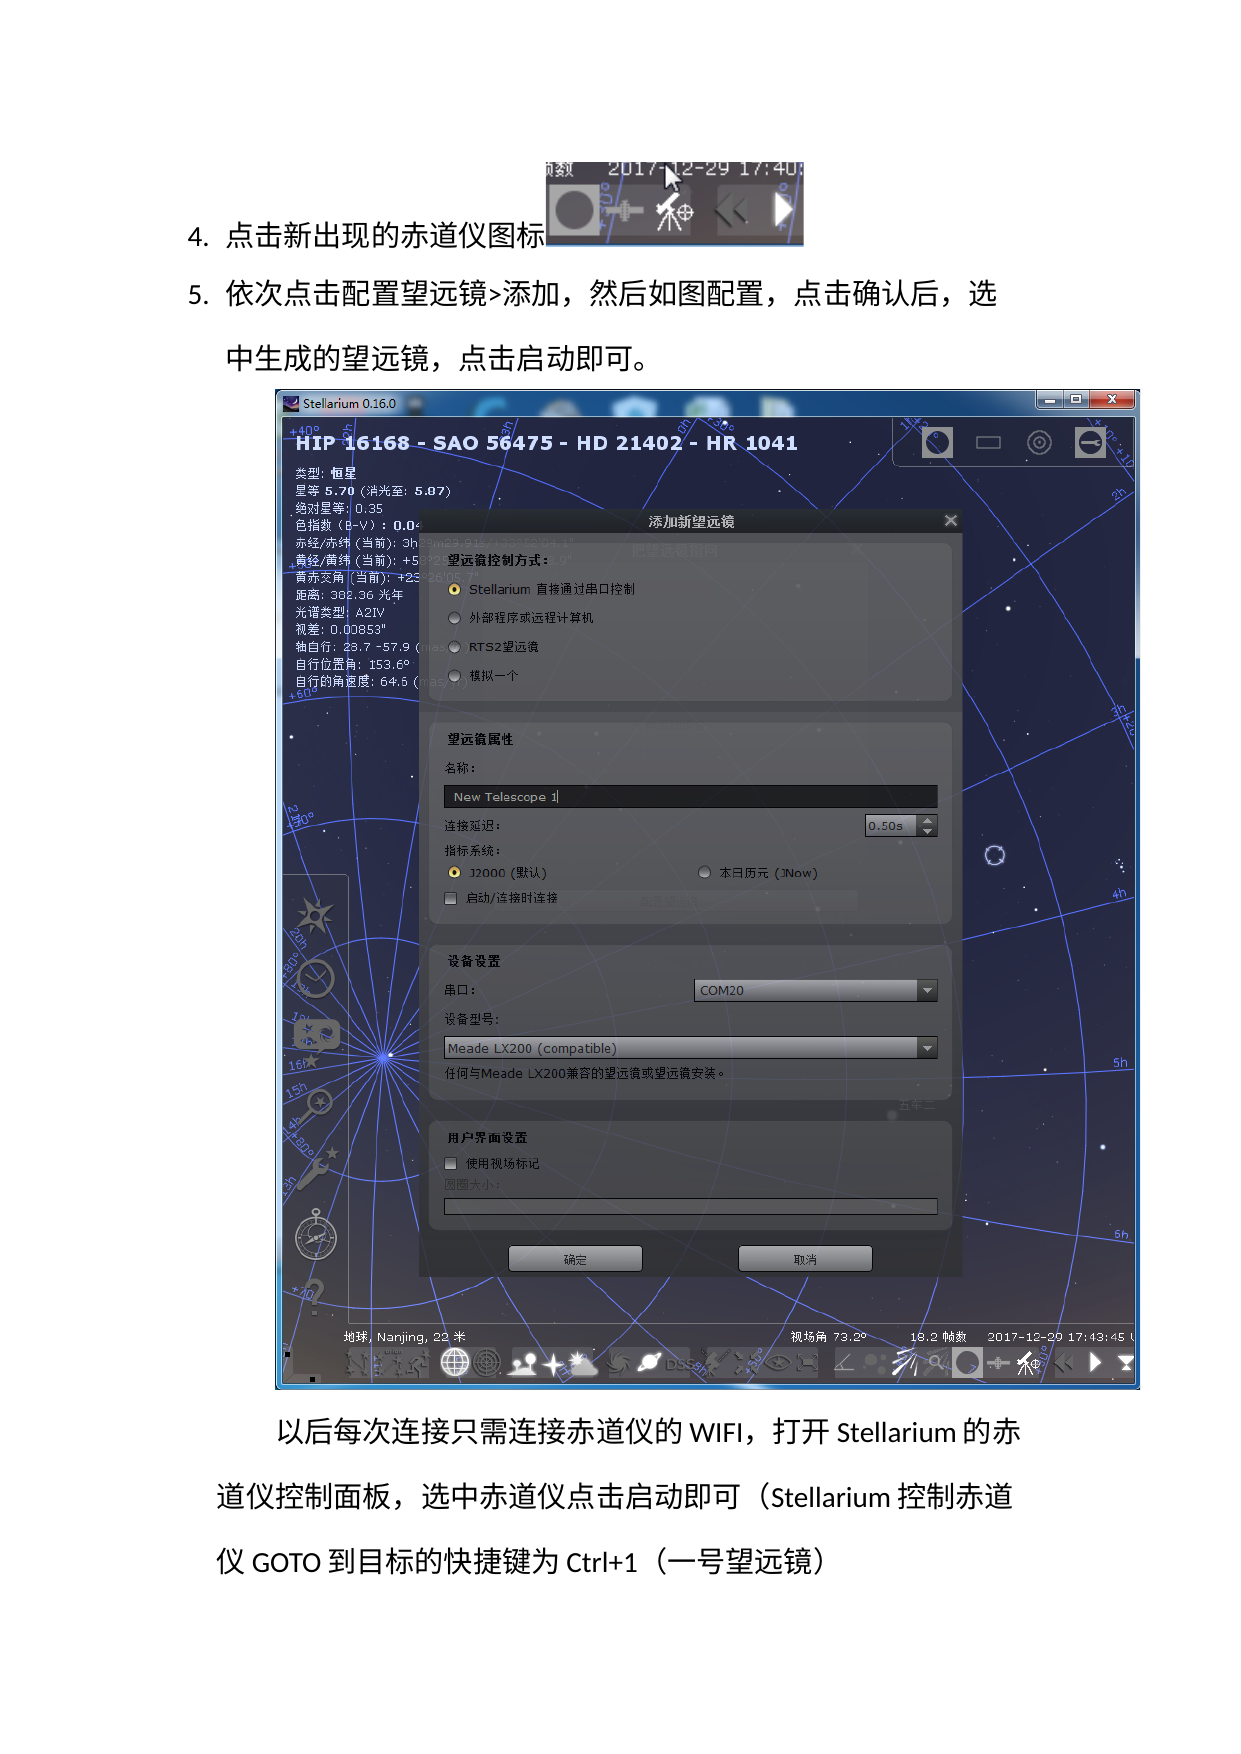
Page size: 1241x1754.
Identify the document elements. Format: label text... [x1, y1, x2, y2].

list 依次点击配置望远镜>添加，然后如图配置，点击确认后，选中生成的望远镜，点击启动即可。 [187, 259, 1023, 389]
text 以后每次连接只需连接赤道仪的WIFI，打开Stellarium的赤道仪控制面板，选中赤道仪点击启动即可（Stellarium控制赤道仪GOTO到目标的快捷键为Ctrl+1（一号望远镜） [217, 1397, 1023, 1592]
picture [545, 162, 804, 247]
picture [275, 389, 1141, 1390]
